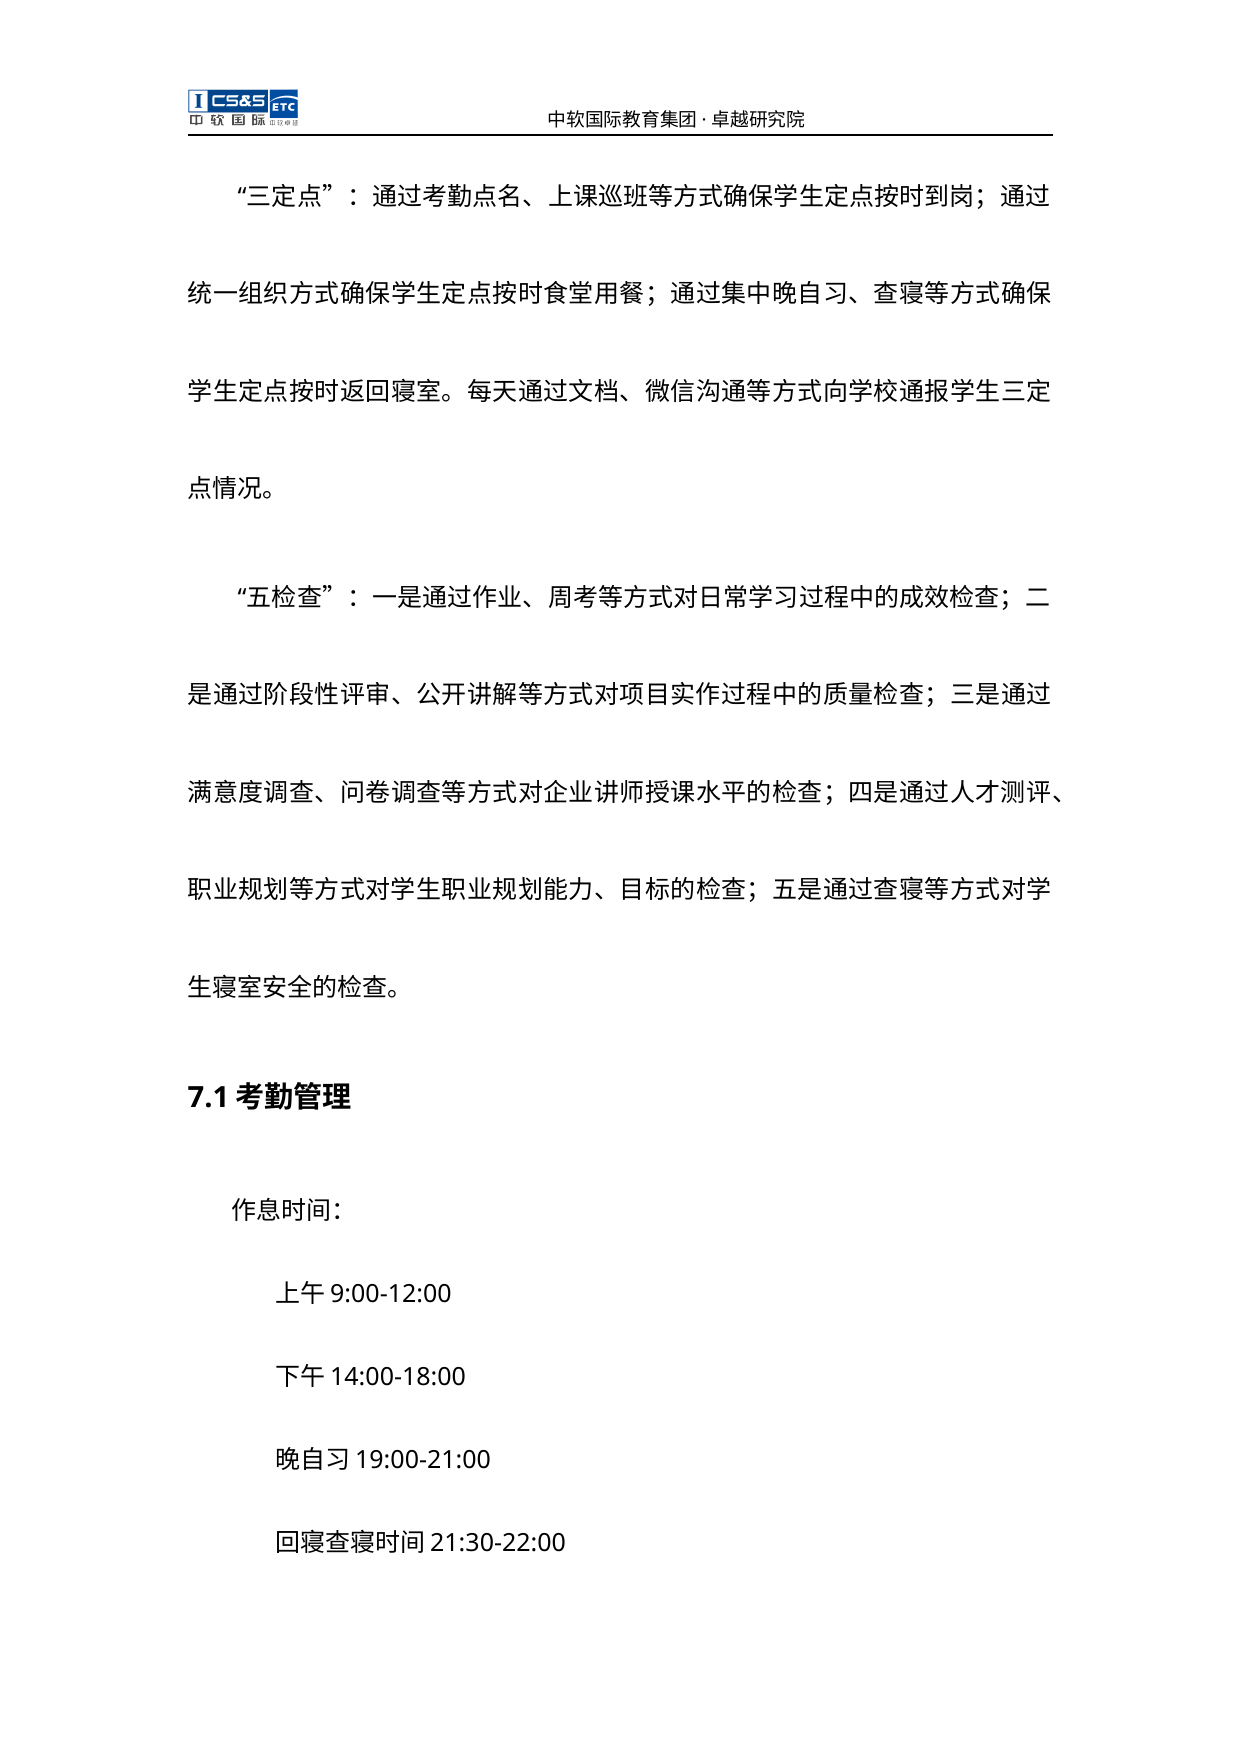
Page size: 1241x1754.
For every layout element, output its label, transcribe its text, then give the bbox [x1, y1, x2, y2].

text 上午9:00-12:00 [231, 1259, 1053, 1324]
picture [187, 88, 299, 127]
text 回寝查寝时间21:30-22:00 [231, 1508, 1053, 1573]
text 作息时间： [187, 1176, 1053, 1241]
text 下午14:00-18:00 [231, 1342, 1053, 1407]
list “三定点”：通过考勤点名、上课巡班等方式确保学生定点按时到岗；通过统一组织方式确保学生定点按时食堂用餐；通过集中晚自习、查寝等方式确保学生定点按时返回寝室。每天通过文档、微信沟通等方式向学校通报学生三定点情况。 [187, 162, 1053, 519]
text 晚自习19:00-21:00 [231, 1425, 1053, 1490]
subtitle 7.1考勤管理 [187, 1063, 1053, 1128]
list “五检查”：一是通过作业、周考等方式对日常学习过程中的成效检查；二是通过阶段性评审、公开讲解等方式对项目实作过程中的质量检查；三是通过满意度调查、问卷调查等方式对企业讲师授课水平的检查；四是通过人才测评、职业规划等方式对学生职业规划能力、目标的检查；五是通过查寝等方式对学生寝室安全的检查。 [187, 563, 1053, 1018]
